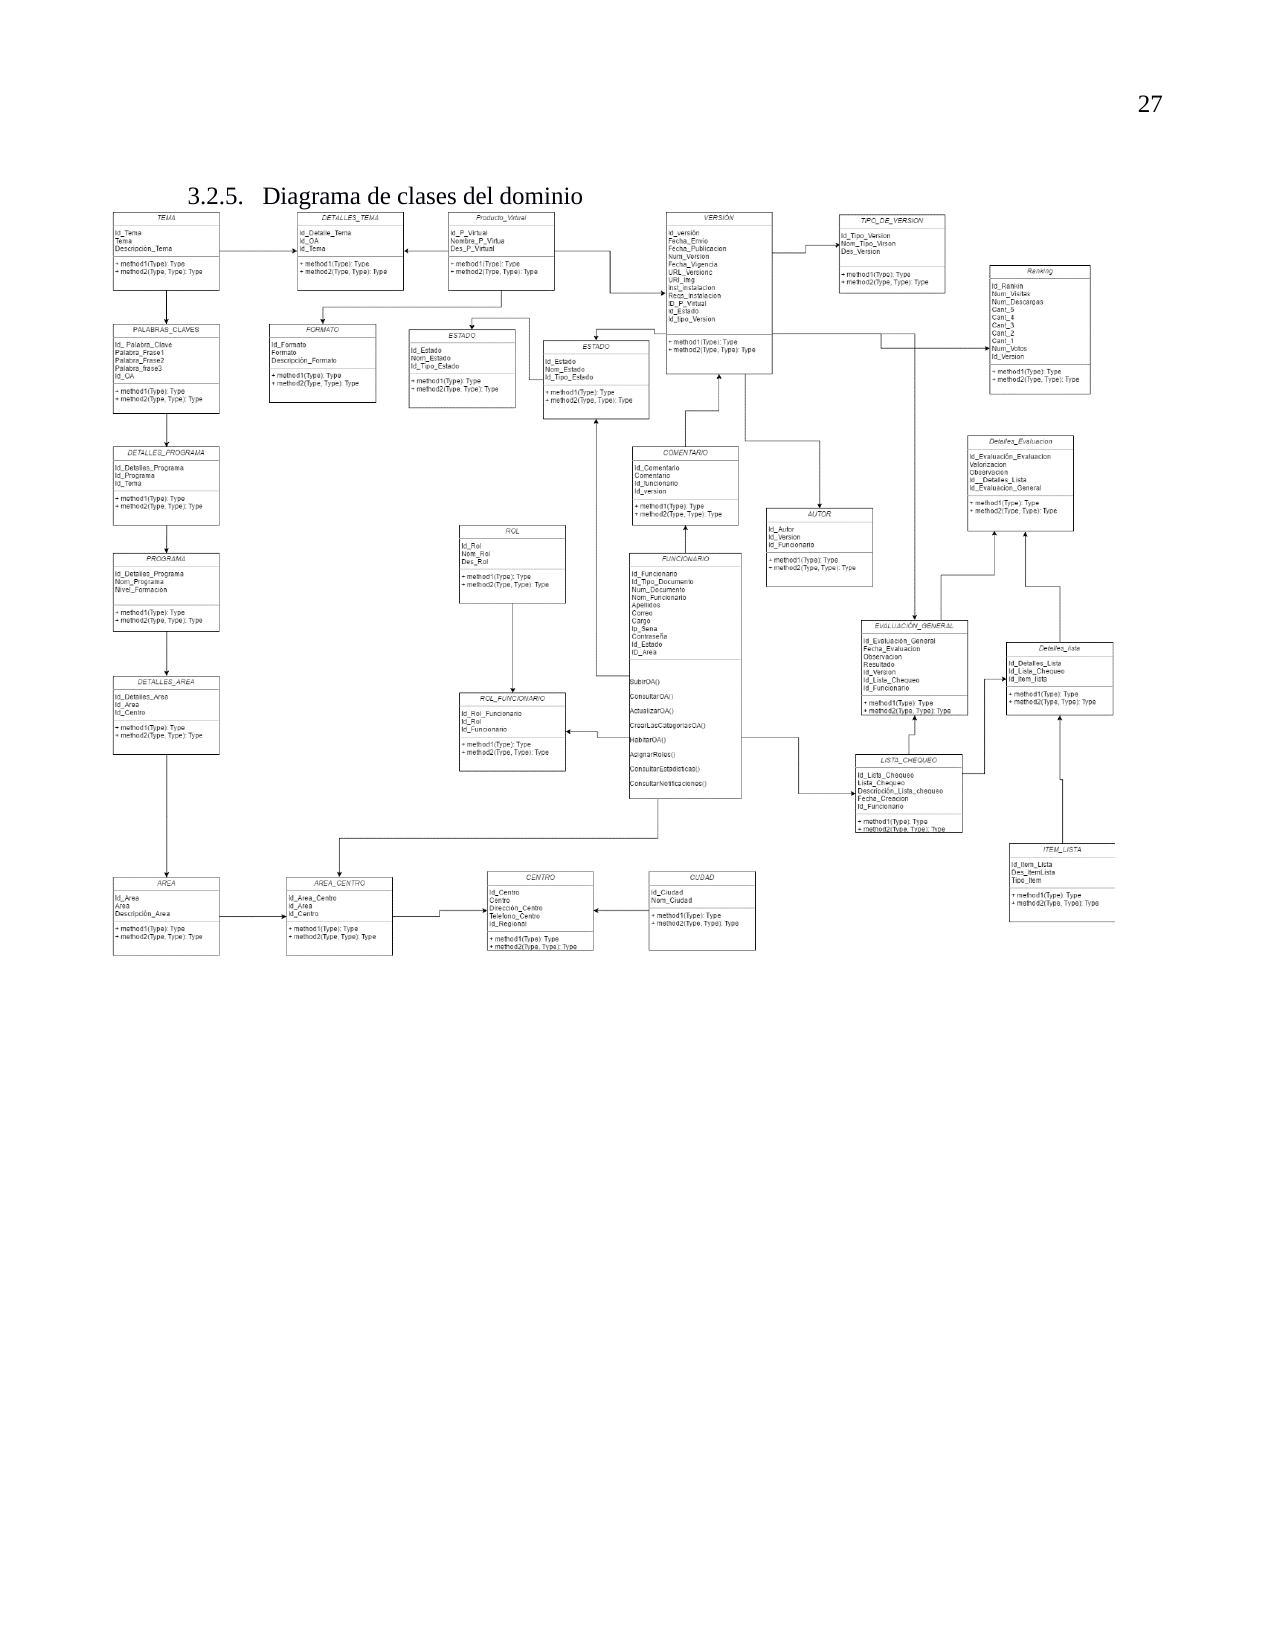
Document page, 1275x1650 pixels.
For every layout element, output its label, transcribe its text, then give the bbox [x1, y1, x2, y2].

picture [112, 212, 1115, 956]
list Diagrama de clases del dominio [187, 181, 1163, 210]
